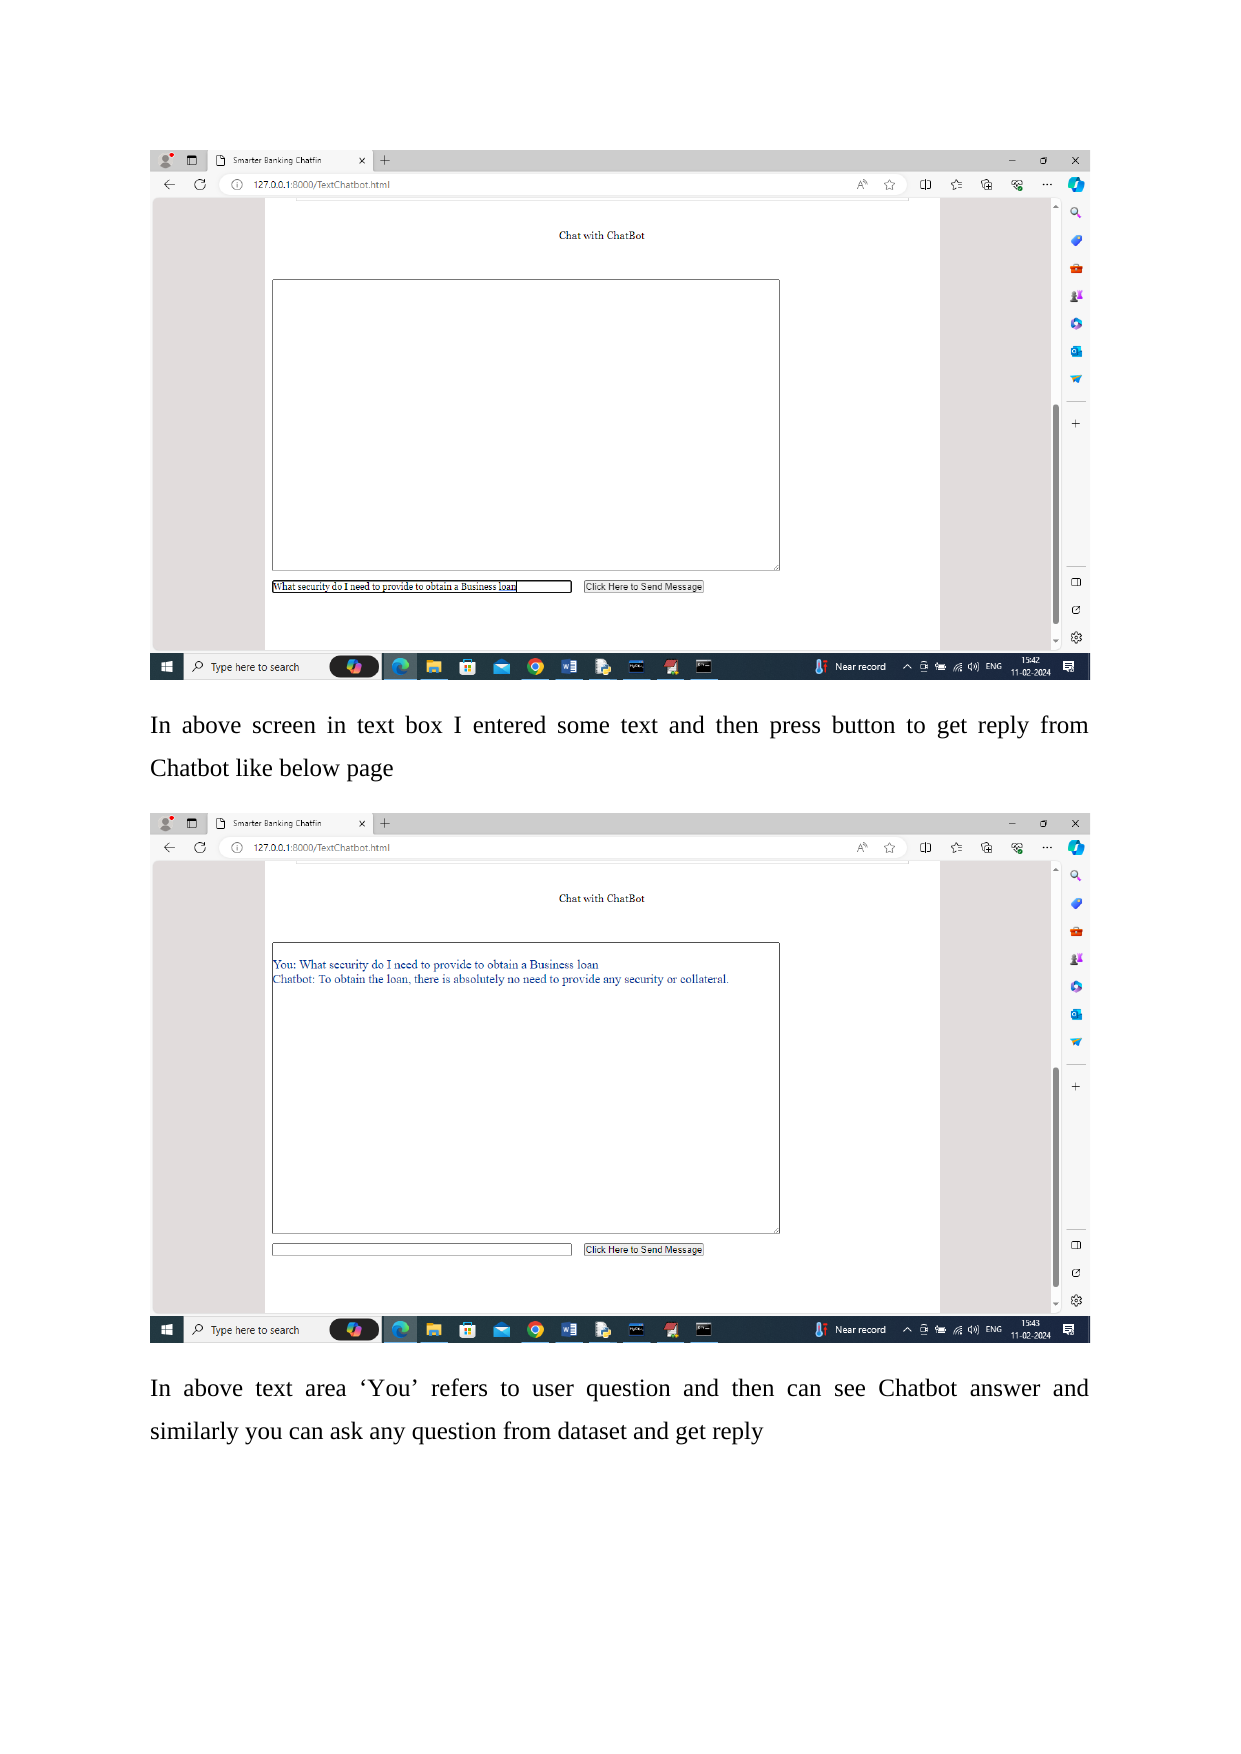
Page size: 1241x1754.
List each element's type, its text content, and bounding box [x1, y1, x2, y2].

picture [150, 813, 1091, 1343]
text In above screen in text box I entered some text and then press button to get reply from Chatbot like below page [150, 710, 1090, 782]
picture [150, 150, 1091, 680]
text In above text area ‘You’ refers to user question and then can see Chatbot answer and similarly you can ask any question from dataset and get reply [150, 1373, 1090, 1445]
